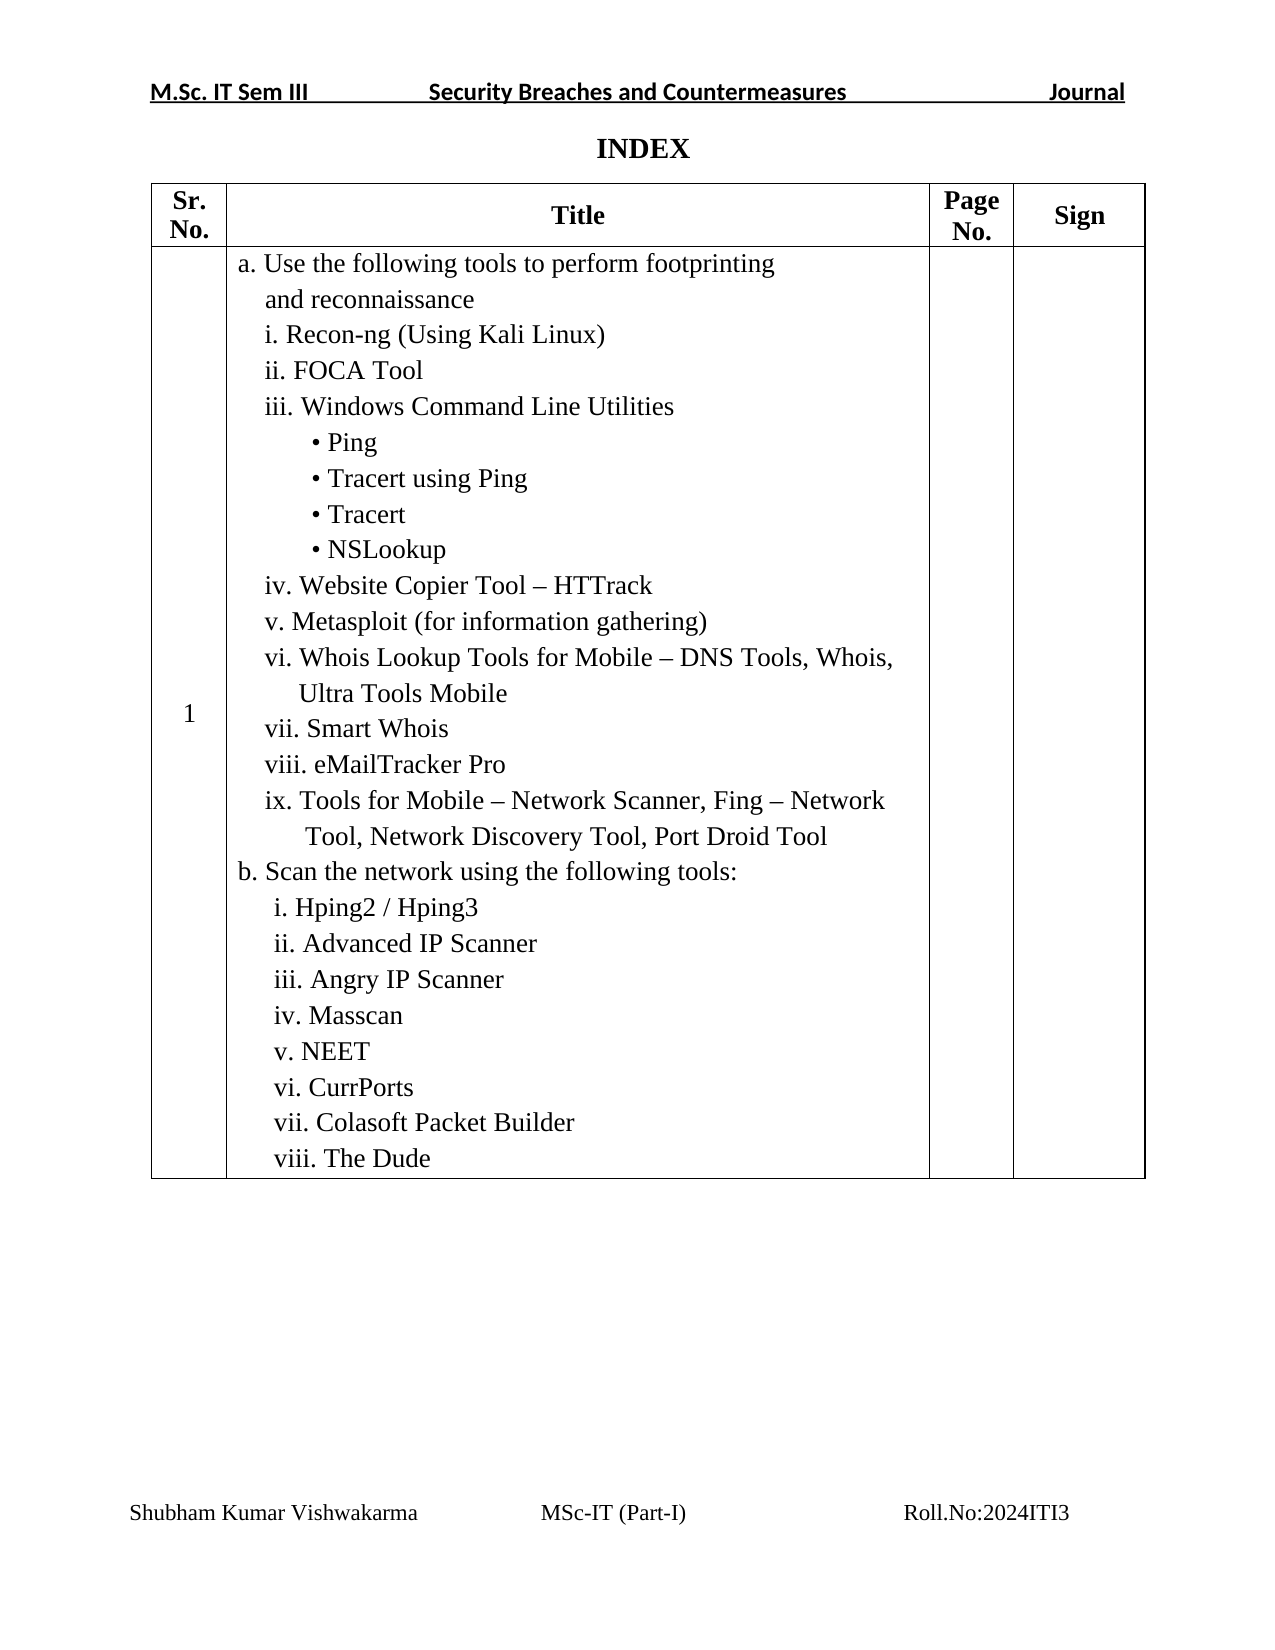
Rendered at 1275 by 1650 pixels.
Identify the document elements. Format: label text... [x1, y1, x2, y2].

table_cell 1 [152, 247, 226, 1177]
table_cell Use the following tools to perform footprinting and reconnaissance Recon-ng (Using Kali Linux) FOCA Tool Windows Command Line Utilities Ping Tracert using Ping Tracert NSLookup Website Copier Tool – HTTrack Metasploit (for information gathering) Whois Lookup Tools for Mobile – DNS Tools, Whois, Ultra Tools Mobile Smart Whois eMailTracker Pro Tools for Mobile – Network Scanner, Fing – Network Tool, Network Discovery Tool, Port Droid Tool Scan the network using the following tools: Hping2 / Hping3 Advanced IP Scanner Angry IP Scanner Masscan NEET CurrPorts Colasoft Packet Builder The Dude [227, 247, 929, 1177]
table_header Title [227, 184, 929, 246]
table_header Page No. [930, 184, 1013, 246]
text INDEX [512, 132, 775, 165]
table_cell [1014, 247, 1144, 1177]
table_header Sign [1014, 184, 1144, 246]
table_cell [930, 247, 1013, 1177]
table_header Sr. No. [152, 184, 226, 246]
